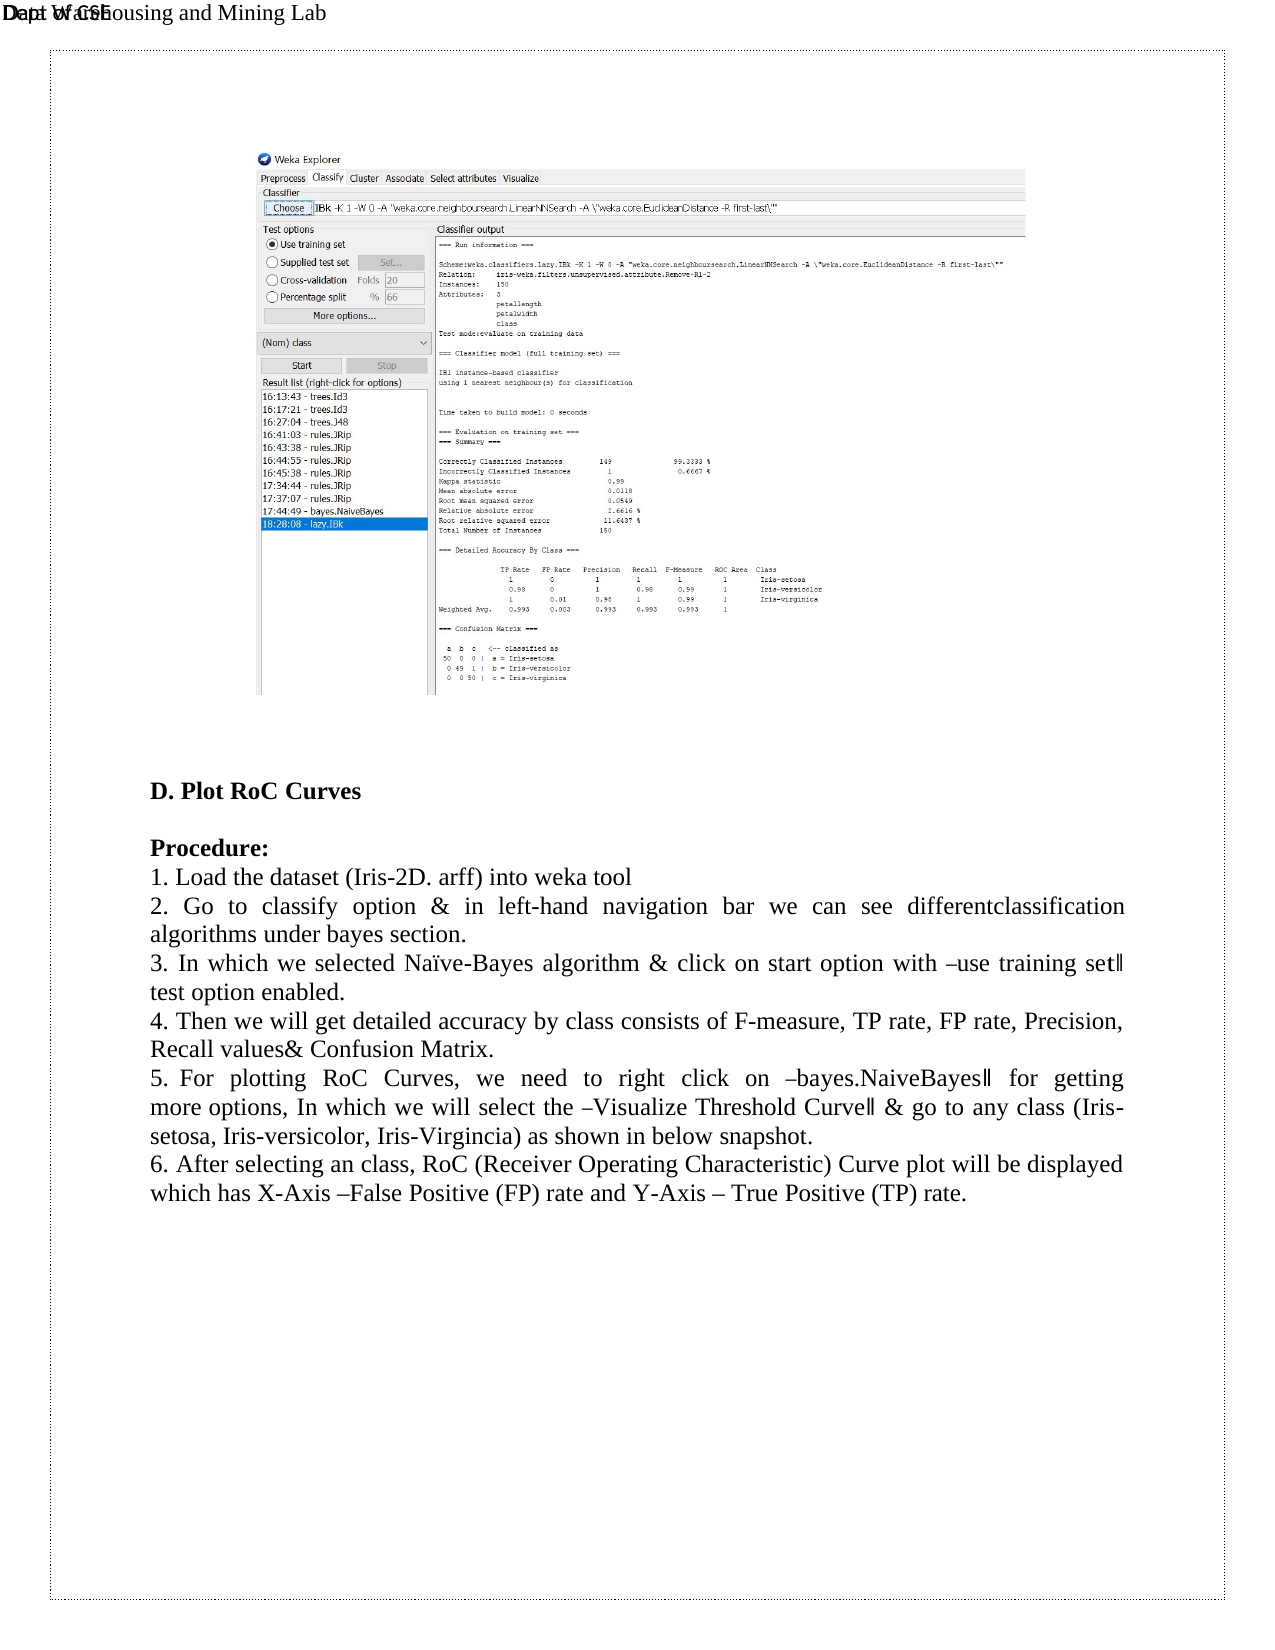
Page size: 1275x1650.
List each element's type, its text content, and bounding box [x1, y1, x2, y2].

list After selecting an class, RoC (Receiver Operating Characteristic) Curve plot will be displayed which has X-Axis –False Positive (FP) rate and Y-Axis – True Positive (TP) rate. [150, 1149, 1125, 1207]
list Load the dataset (Iris-2D. arff) into weka tool [150, 862, 1177, 891]
list Go to classify option & in left-hand navigation bar we can see differentclassification algorithms under bayes section. [150, 891, 1125, 948]
subtitle Plot RoC Curves [150, 776, 1177, 805]
list For plotting RoC Curves, we need to right click on ―bayes.NaiveBayes‖ for getting more options, In which we will select the ―Visualize Threshold Curve‖ & go to any class (Iris-setosa, Iris-versicolor, Iris-Virgincia) as shown in below snapshot. [150, 1063, 1125, 1149]
list In which we selected Naïve-Bayes algorithm & click on start option with ―use training set‖ test option enabled. [150, 948, 1124, 1006]
text Procedure: [150, 834, 1177, 862]
list Then we will get detailed accuracy by class consists of F-measure, TP rate, FP rate, Precision, Recall values& Confusion Matrix. [150, 1006, 1125, 1063]
picture [256, 152, 1026, 695]
